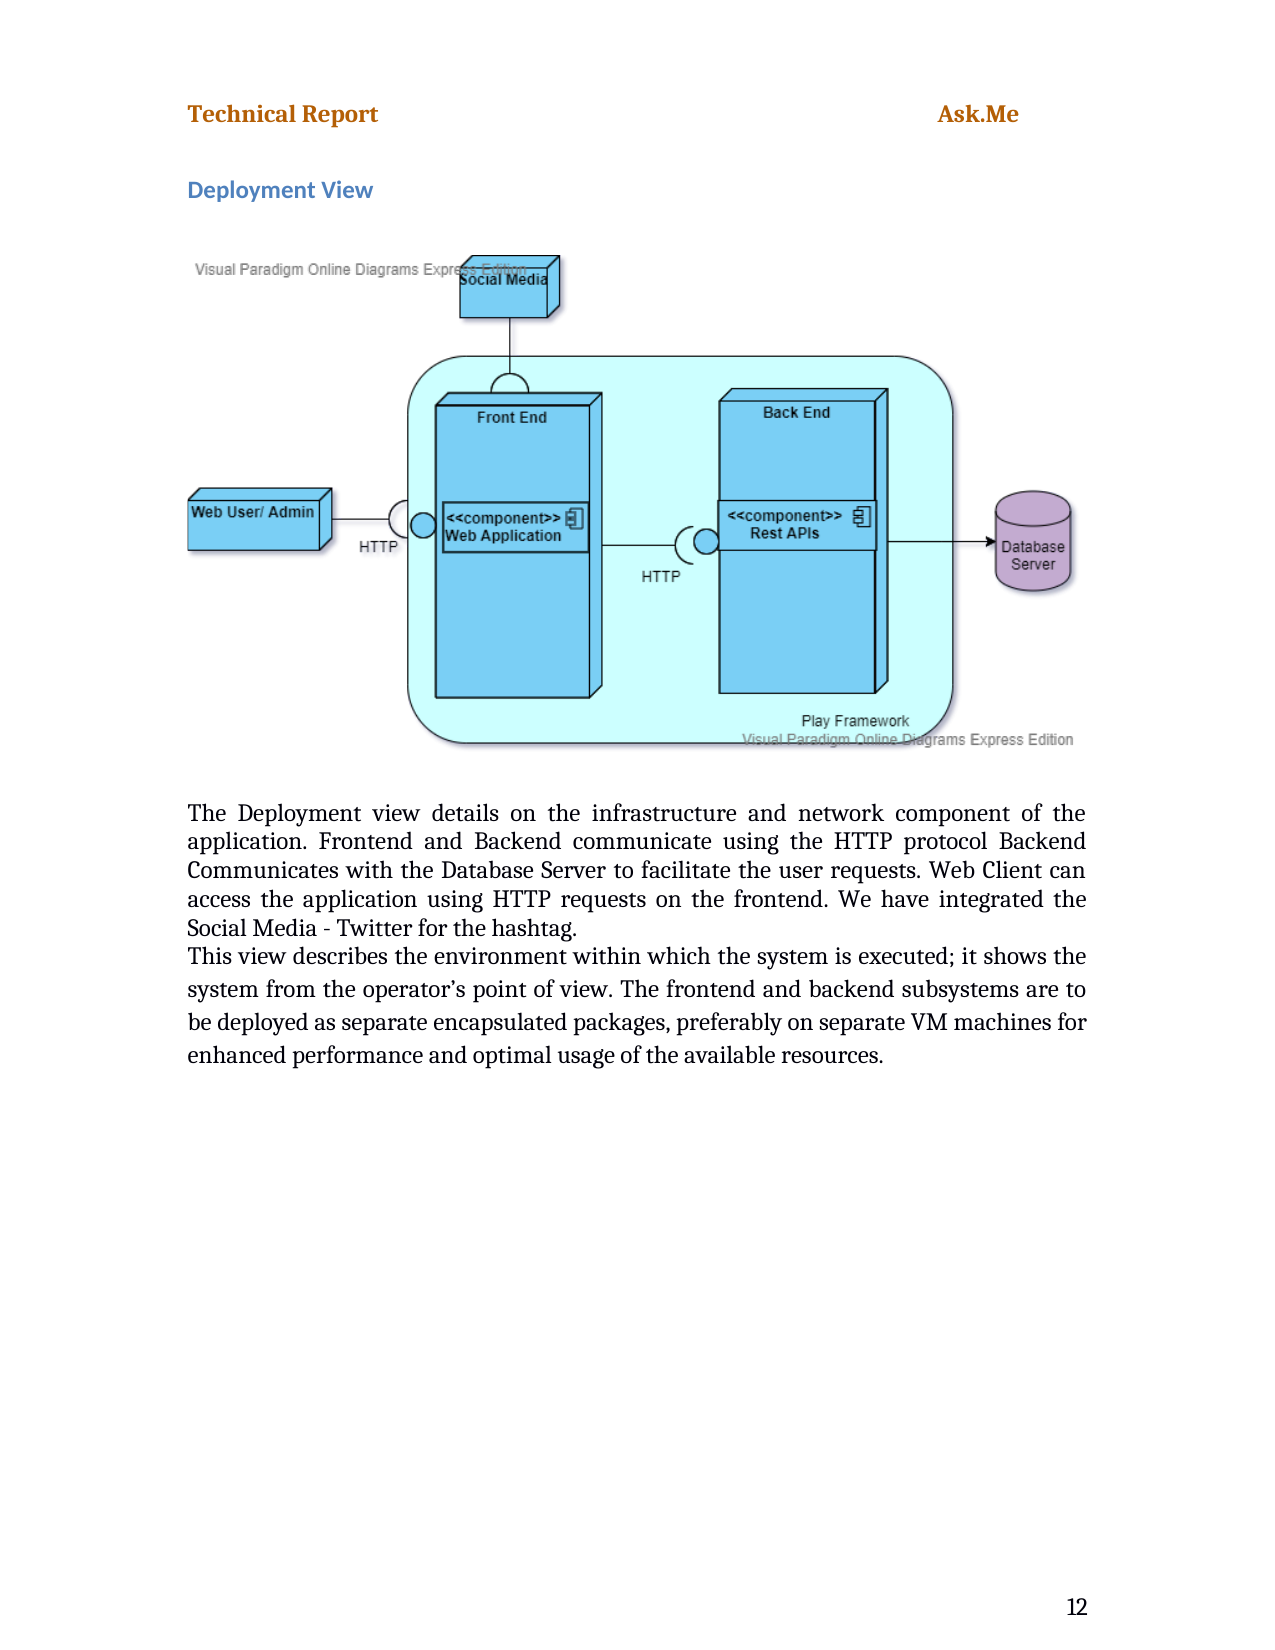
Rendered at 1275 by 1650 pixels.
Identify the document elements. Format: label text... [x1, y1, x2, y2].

text The Deployment view details on the infrastructure and network component of the application. Frontend and Backend communicate using the HTTP protocol Backend Communicates with the Database Server to facilitate the user requests. Web Client can access the application using HTTP requests on the frontend. We have integrated the Social Media - Twitter for the hashtag. [187, 798, 1087, 942]
picture [187, 255, 1088, 760]
text This view describes the environment within which the system is executed; it shows the system from the operator’s point of view. The frontend and backend subsystems are to be deployed as separate encapsulated packages, preferably on separate VM machines for enhanced performance and optimal usage of the available resources. [187, 942, 1087, 1070]
subtitle Deployment View [187, 174, 1087, 205]
